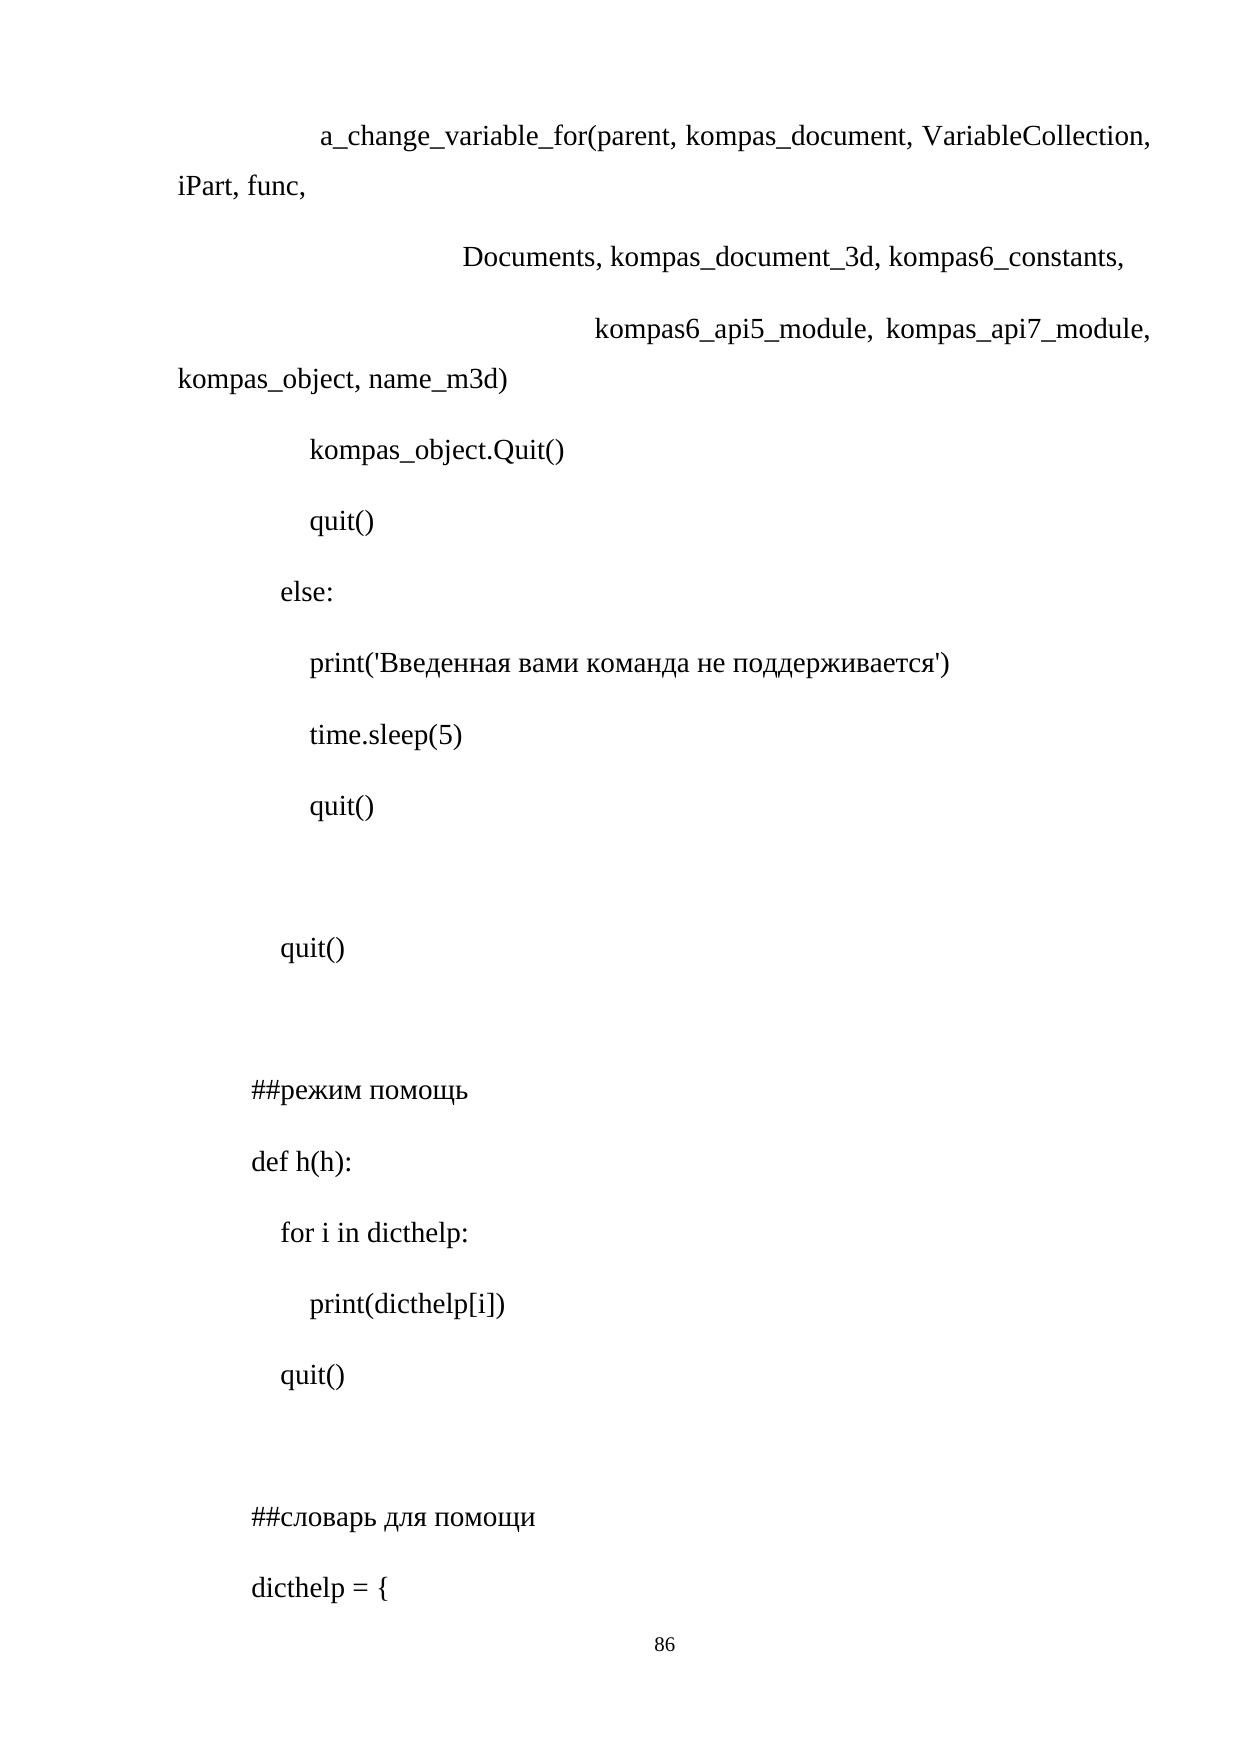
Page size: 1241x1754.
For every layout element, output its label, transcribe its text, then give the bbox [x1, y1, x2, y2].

text print(dicthelp[i]) [177, 1286, 1152, 1319]
text quit() [177, 930, 1152, 964]
text else: [177, 574, 1152, 608]
text print('Введенная вами команда не поддерживается') [177, 646, 1152, 679]
text kompas6_api5_module, kompas_api7_module, kompas_object, name_m3d) [177, 311, 1152, 394]
text for i in dicthelp: [177, 1215, 1152, 1248]
text kompas_object.Quit() [177, 432, 1152, 466]
text quit() [177, 788, 1152, 821]
text quit() [177, 1357, 1152, 1391]
text ##словарь для помощи [177, 1499, 1152, 1533]
text a_change_variable_for(parent, kompas_document, VariableCollection, iPart, func, [177, 118, 1152, 202]
text def h(h): [177, 1144, 1152, 1177]
text time.sleep(5) [177, 717, 1152, 750]
text Documents, kompas_document_3d, kompas6_constants, [177, 239, 1152, 273]
text ##режим помощь [177, 1072, 1152, 1106]
text quit() [177, 503, 1152, 537]
text dicthelp = { [177, 1571, 1152, 1604]
